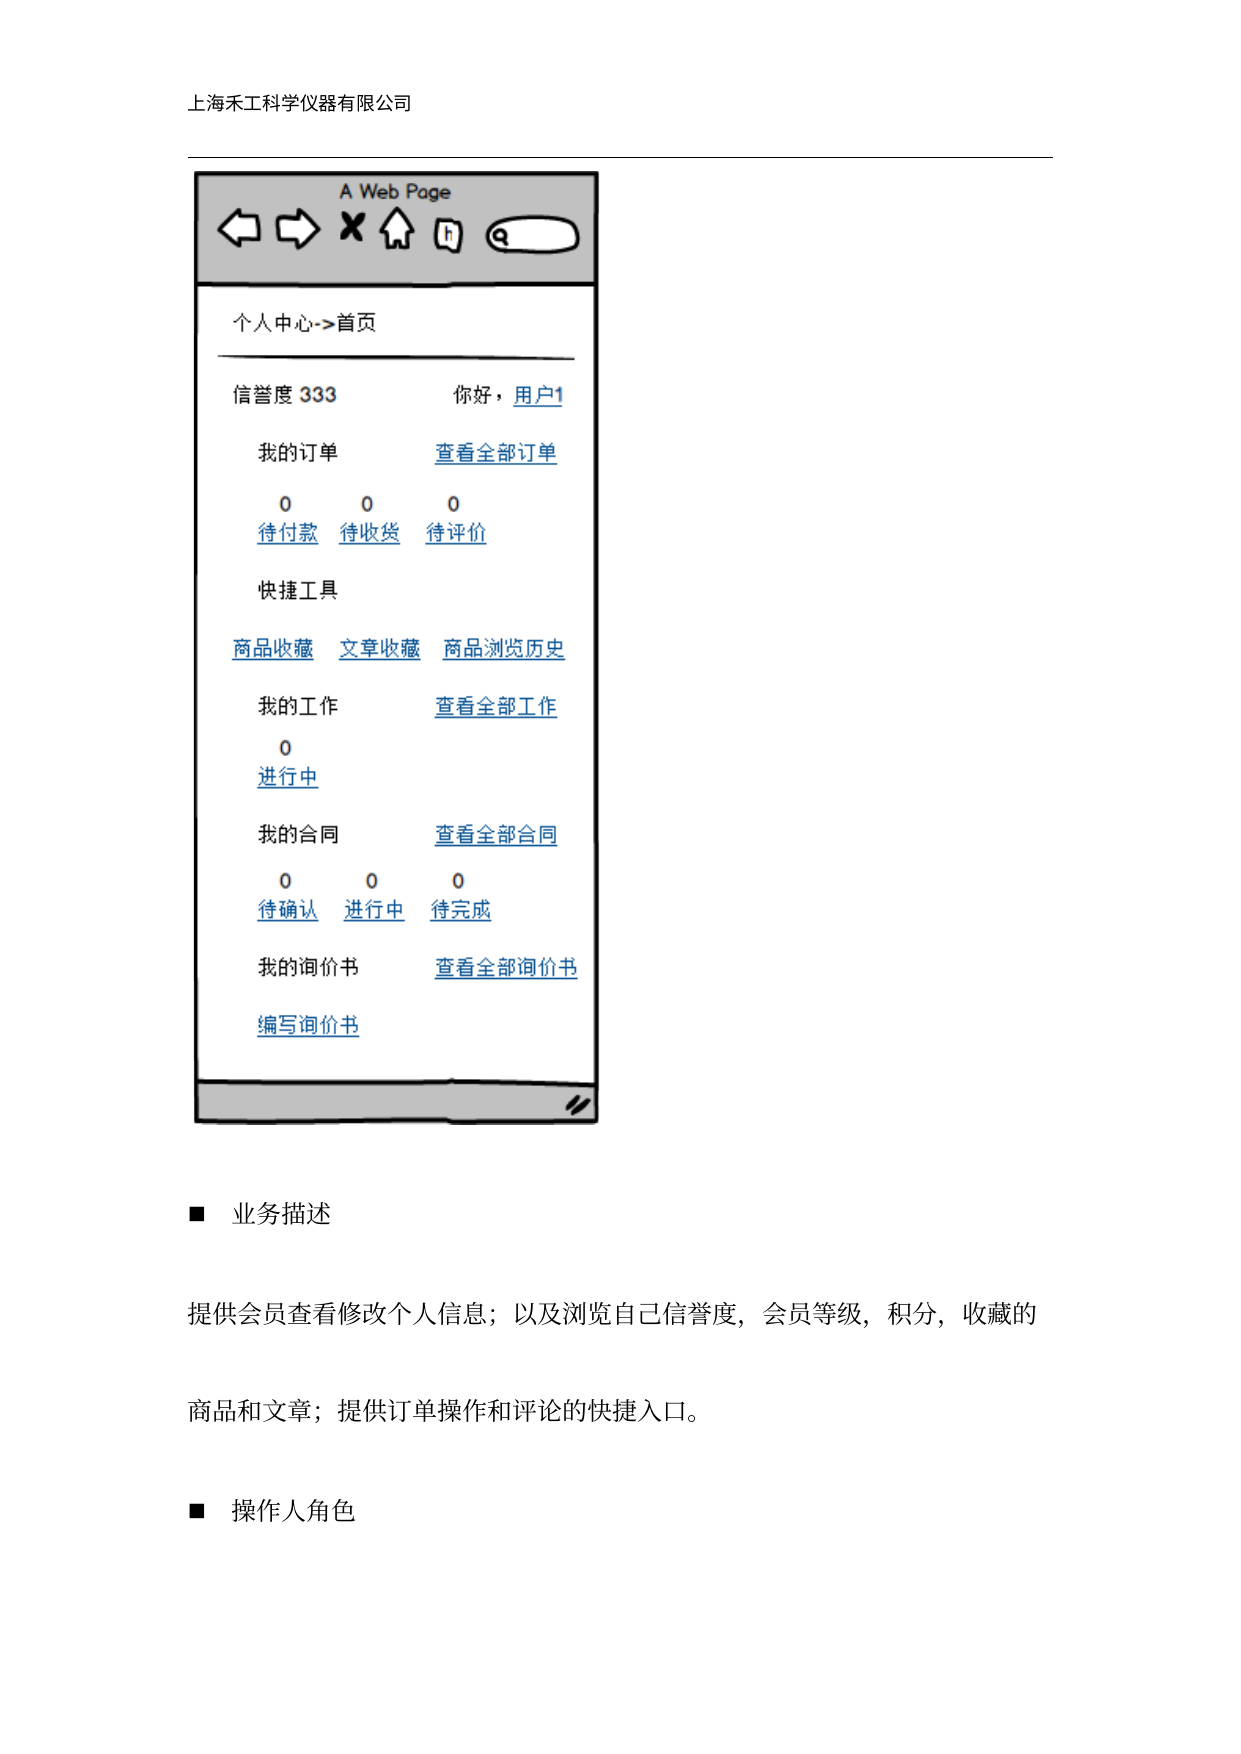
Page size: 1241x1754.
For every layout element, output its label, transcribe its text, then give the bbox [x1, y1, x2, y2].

picture [193, 171, 600, 1125]
list 业务描述 [187, 1180, 1053, 1245]
text 提供会员查看修改个人信息；以及浏览自己信誉度，会员等级，积分，收藏的商品和文章；提供订单操作和评论的快捷入口。 [187, 1280, 1053, 1442]
list 操作人角色 [187, 1477, 1053, 1542]
